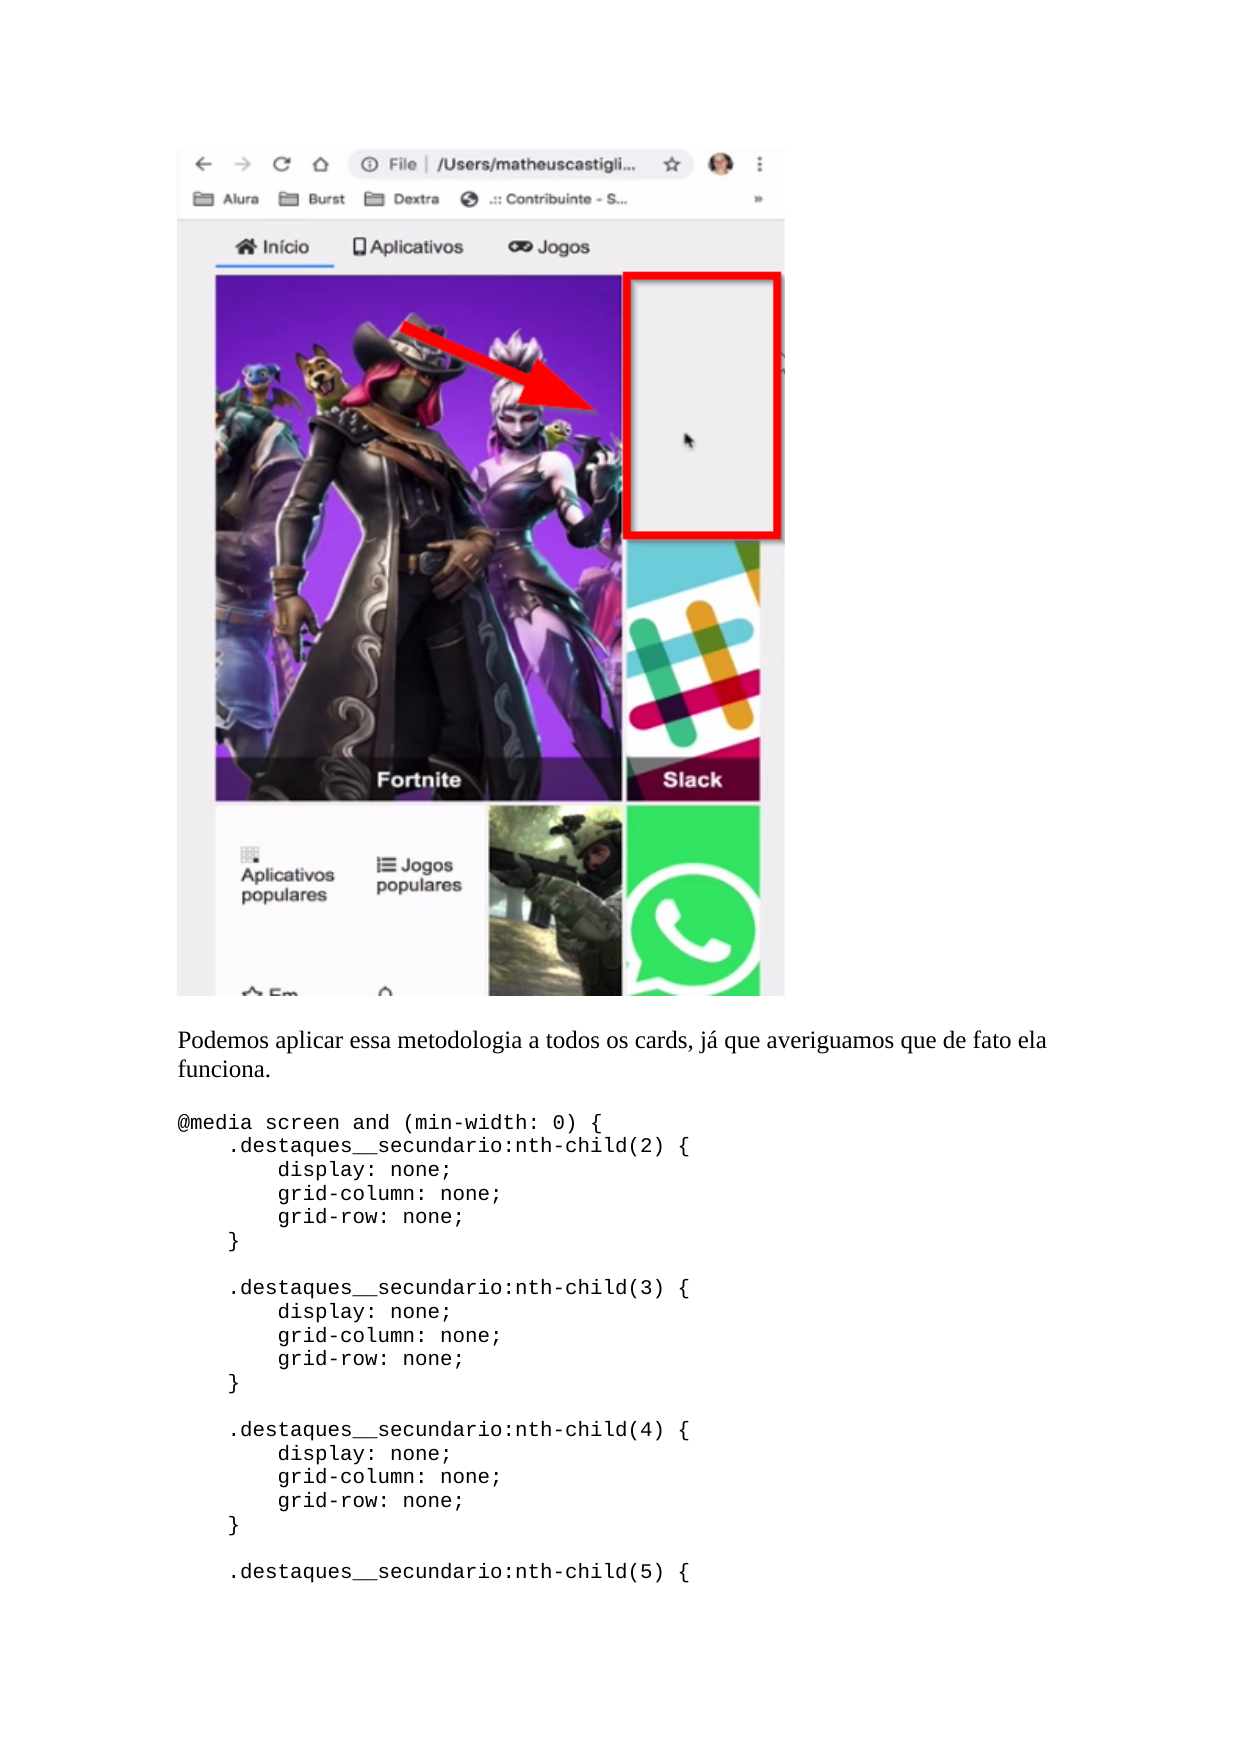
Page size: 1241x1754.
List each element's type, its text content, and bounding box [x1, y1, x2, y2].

text } [177, 1514, 1063, 1537]
text grid-column: none; [177, 1183, 1063, 1206]
text grid-row: none; [177, 1490, 1063, 1514]
text .destaques__secundario:nth-child(3) { [177, 1277, 1063, 1301]
text display: none; [177, 1443, 1063, 1467]
text Podemos aplicar essa metodologia a todos os cards, já que averiguamos que de fato ela funciona. [177, 1025, 1063, 1083]
text grid-row: none; [177, 1348, 1063, 1372]
text .destaques__secundario:nth-child(4) { [177, 1419, 1063, 1443]
picture [177, 147, 785, 996]
text grid-row: none; [177, 1206, 1063, 1230]
text } [177, 1230, 1063, 1254]
text @media screen and (min-width: 0) { [177, 1112, 1063, 1136]
text } [177, 1372, 1063, 1396]
text .destaques__secundario:nth-child(5) { [177, 1561, 1063, 1585]
text display: none; [177, 1159, 1063, 1183]
text grid-column: none; [177, 1325, 1063, 1348]
text display: none; [177, 1301, 1063, 1325]
text grid-column: none; [177, 1467, 1063, 1490]
text .destaques__secundario:nth-child(2) { [177, 1136, 1063, 1159]
